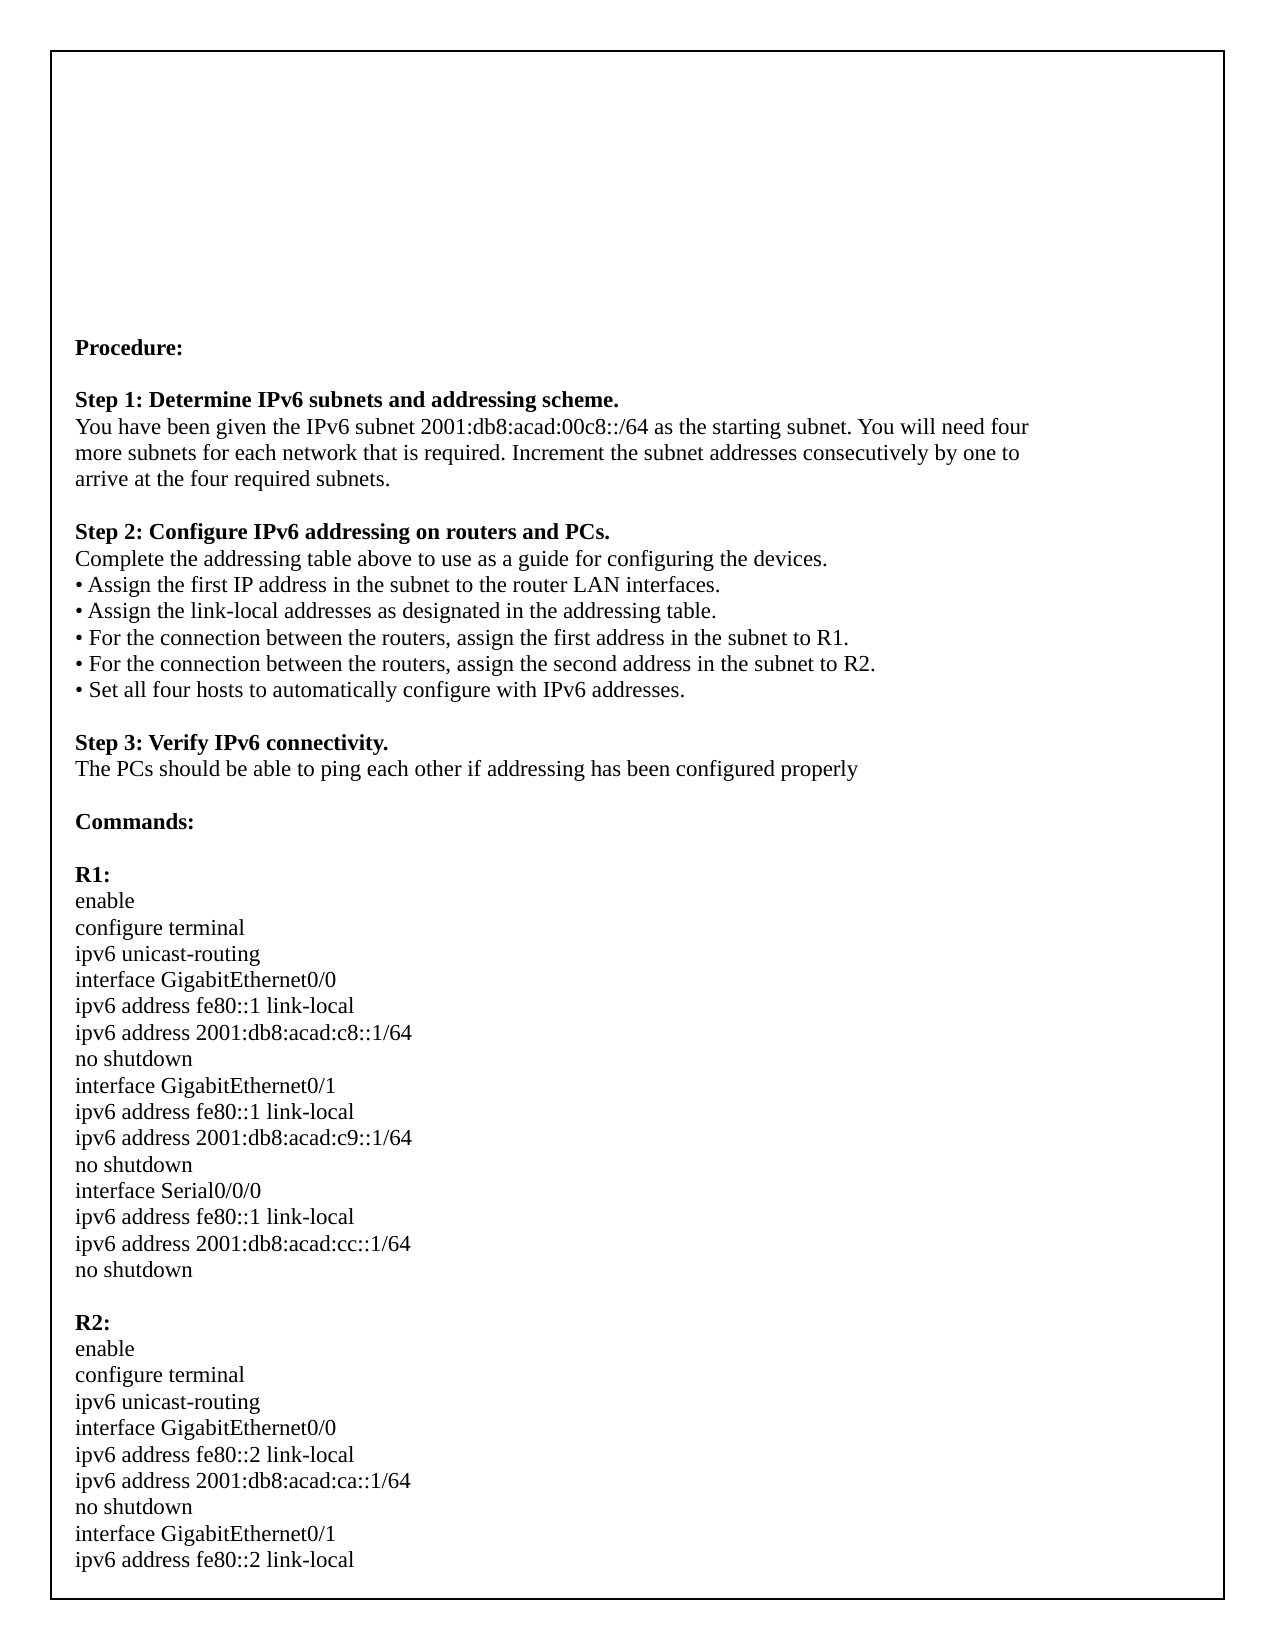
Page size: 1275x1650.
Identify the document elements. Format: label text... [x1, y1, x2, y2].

text • For the connection between the routers, assign the second address in the subnet to R2. [75, 650, 1200, 676]
text Step 3: Verify IPv6 connectivity. [75, 729, 1200, 755]
text • Assign the first IP address in the subnet to the router LAN interfaces. [75, 571, 1200, 597]
text R1: [75, 861, 1200, 887]
text The PCs should be able to ping each other if addressing has been configured properly [75, 755, 1200, 782]
text configure terminal [75, 913, 1200, 940]
text interface GigabitEthernet0/1 [75, 1520, 1200, 1546]
text arrive at the four required subnets. [75, 466, 1200, 492]
text ipv6 address fe80::1 link-local [75, 1098, 1200, 1124]
text Step 1: Determine IPv6 subnets and addressing scheme. [75, 386, 1200, 413]
text no shutdown [75, 1256, 1200, 1282]
text interface GigabitEthernet0/0 [75, 966, 1200, 993]
text You have been given the IPv6 subnet 2001:db8:acad:00c8::/64 as the starting subnet. You will need four [75, 413, 1200, 439]
text ipv6 address 2001:db8:acad:cc::1/64 [75, 1230, 1200, 1256]
text • For the connection between the routers, assign the first address in the subnet to R1. [75, 624, 1200, 650]
text enable [75, 1335, 1200, 1362]
text • Set all four hosts to automatically configure with IPv6 addresses. [75, 676, 1200, 703]
text ipv6 address 2001:db8:acad:c8::1/64 [75, 1019, 1200, 1045]
text interface Serial0/0/0 [75, 1177, 1200, 1203]
text ipv6 address 2001:db8:acad:c9::1/64 [75, 1124, 1200, 1151]
text ipv6 address fe80::2 link-local [75, 1441, 1200, 1467]
text interface GigabitEthernet0/0 [75, 1414, 1200, 1441]
text more subnets for each network that is required. Increment the subnet addresses consecutively by one to [75, 439, 1200, 466]
text Procedure: [75, 334, 1200, 360]
text enable [75, 887, 1200, 913]
text no shutdown [75, 1493, 1200, 1520]
text no shutdown [75, 1151, 1200, 1177]
text ipv6 address fe80::1 link-local [75, 993, 1200, 1019]
text configure terminal [75, 1362, 1200, 1388]
text no shutdown [75, 1045, 1200, 1072]
text • Assign the link-local addresses as designated in the addressing table. [75, 597, 1200, 624]
text interface GigabitEthernet0/1 [75, 1072, 1200, 1098]
text Step 2: Configure IPv6 addressing on routers and PCs. [75, 518, 1200, 544]
text R2: [75, 1309, 1200, 1335]
text ipv6 address 2001:db8:acad:ca::1/64 [75, 1467, 1200, 1493]
text Complete the addressing table above to use as a guide for configuring the devices. [75, 544, 1200, 571]
text ipv6 address fe80::2 link-local [75, 1546, 1200, 1572]
text Commands: [75, 808, 1200, 834]
text ipv6 address fe80::1 link-local [75, 1203, 1200, 1230]
text ipv6 unicast-routing [75, 940, 1200, 966]
text ipv6 unicast-routing [75, 1388, 1200, 1414]
